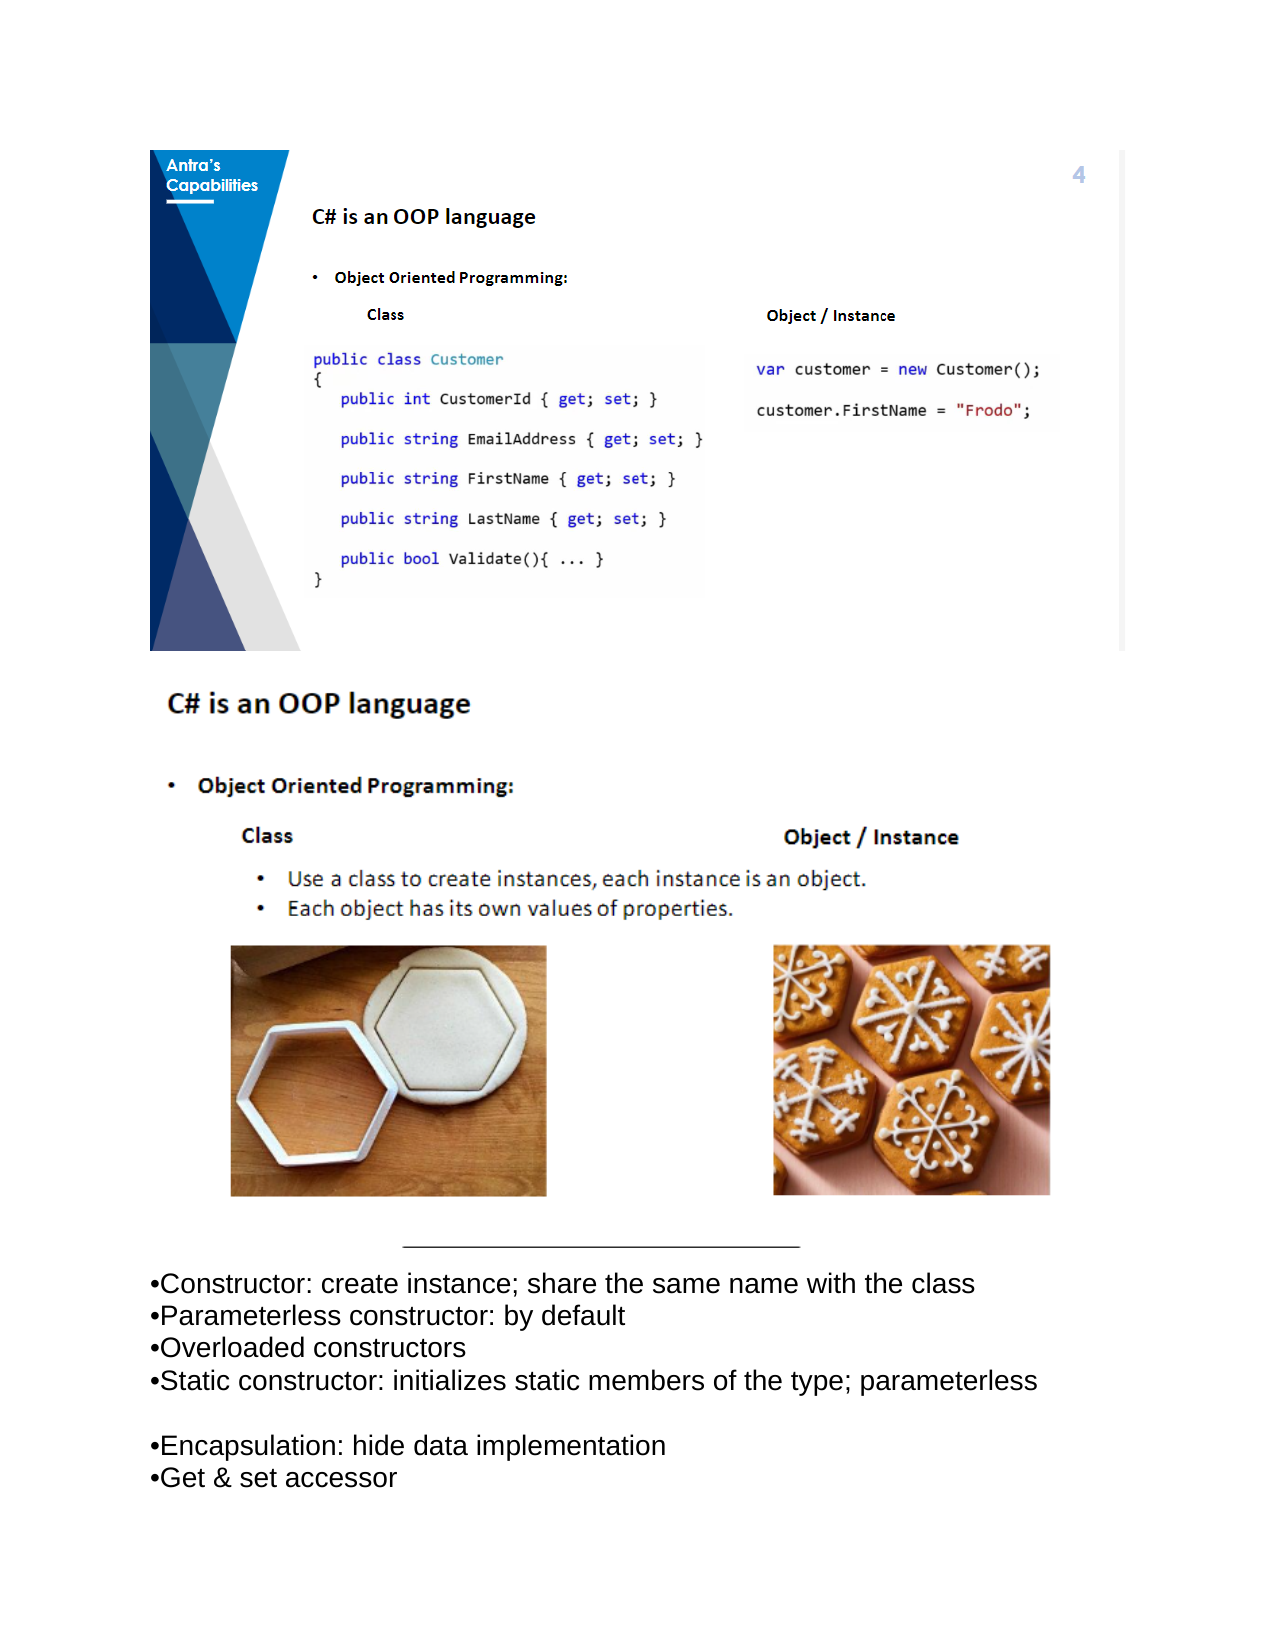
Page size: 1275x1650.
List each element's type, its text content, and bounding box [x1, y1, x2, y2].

text •Constructor: create instance; share the same name with the class [150, 1267, 1125, 1299]
text •Overloaded constructors [150, 1331, 1125, 1364]
picture [150, 669, 1125, 1248]
text •Static constructor: initializes static members of the type; parameterless [150, 1364, 1125, 1396]
text •Parameterless constructor: by default [150, 1299, 1125, 1331]
text •Get & set accessor [150, 1461, 1125, 1493]
picture [150, 150, 1125, 651]
text •Encapsulation: hide data implementation [150, 1429, 1125, 1461]
